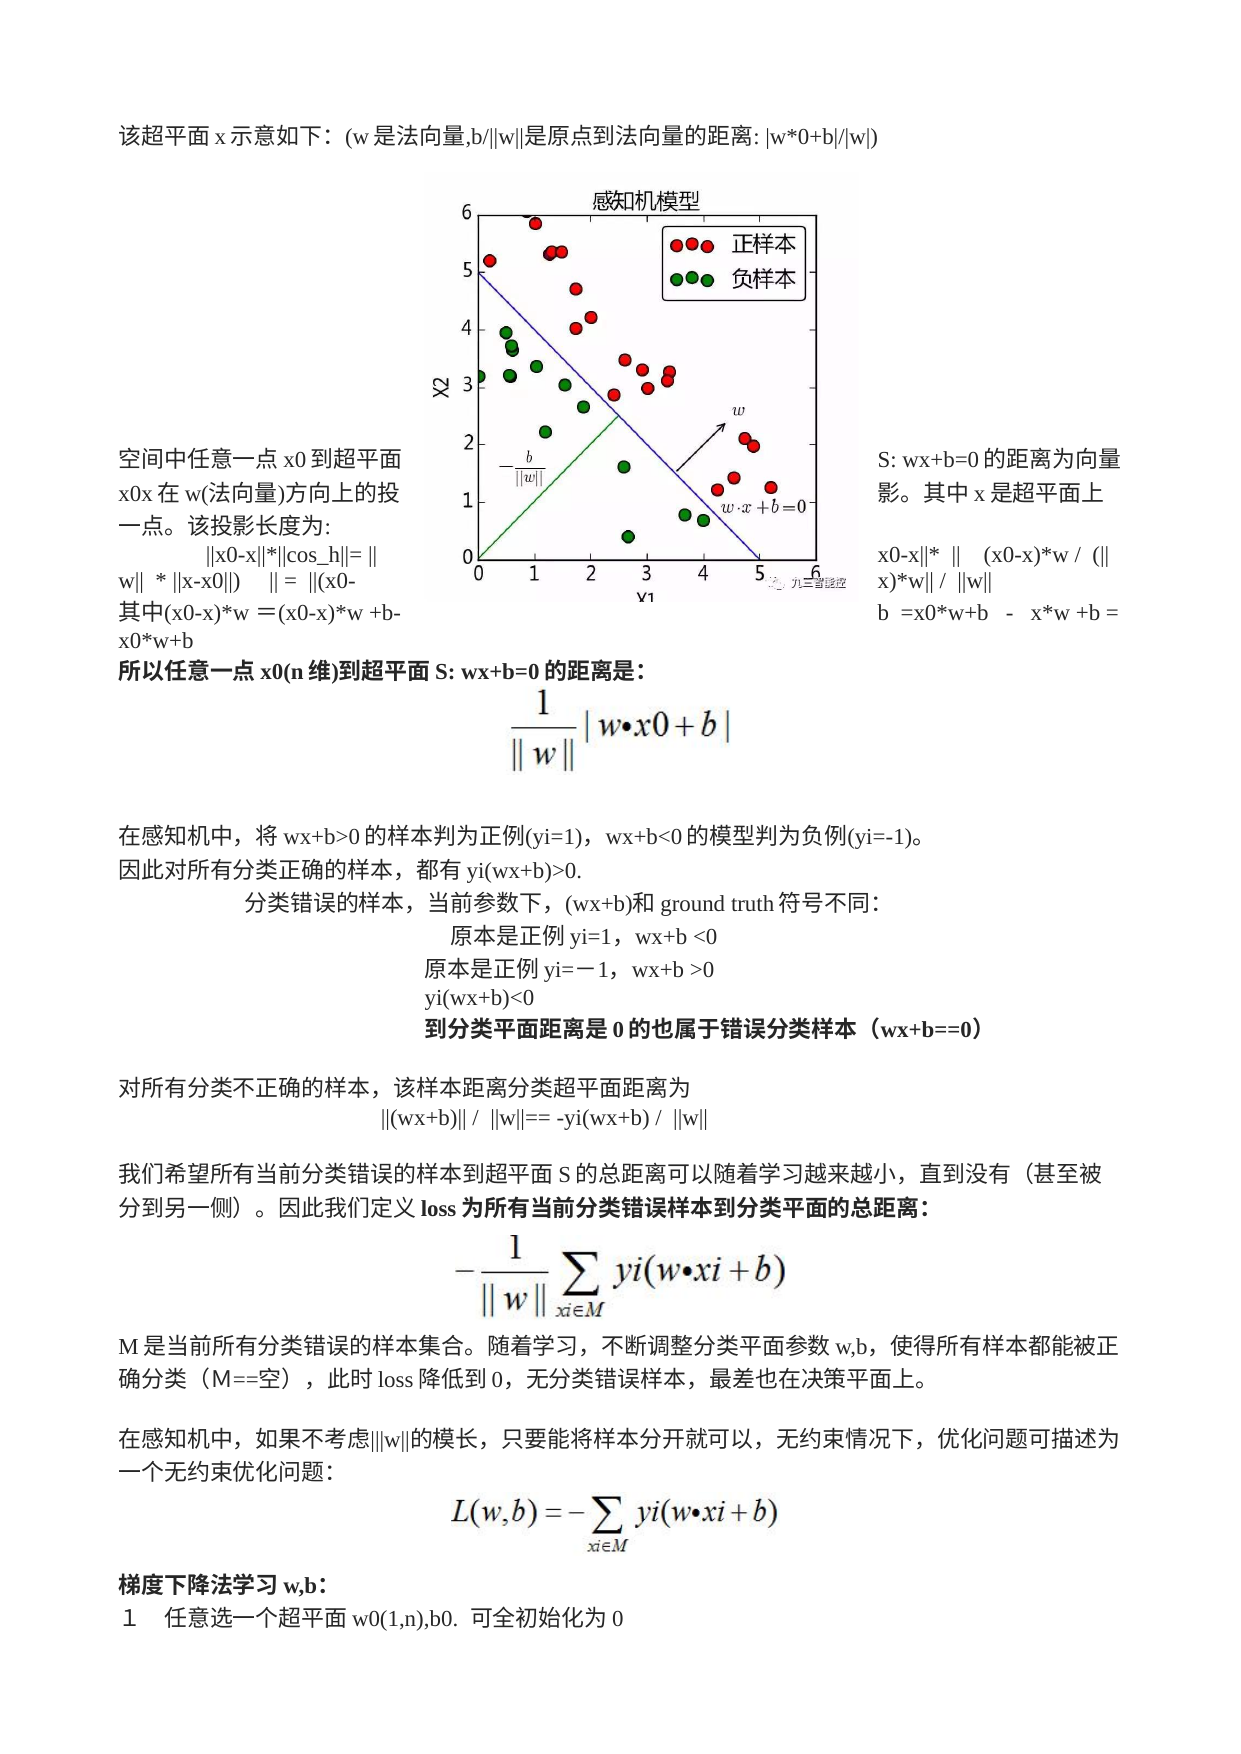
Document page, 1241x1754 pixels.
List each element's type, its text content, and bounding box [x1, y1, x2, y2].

text 其中(x0-x)*w ＝(x0-x)*w +b-b =x0*w+b - x*w +b = x0*w+b [118, 594, 1122, 653]
text 在感知机中，如果不考虑|||w||的模长，只要能将样本分开就可以，无约束情况下，优化问题可描述为一个无约束优化问题： [118, 1421, 1122, 1487]
text 梯度下降法学习w,b： [118, 1566, 1122, 1600]
picture [451, 1492, 780, 1556]
text yi(wx+b)<0 [118, 984, 1122, 1011]
text 所以任意一点x0(n维)到超平面S: wx+b=0的距离是： [118, 653, 1122, 686]
picture [423, 172, 859, 602]
text 在感知机中，将wx+b>0的样本判为正例(yi=1)，wx+b<0的模型判为负例(yi=-1)。 [118, 818, 1122, 851]
text 该超平面x示意如下：(w是法向量,b/||w||是原点到法向量的距离: |w*0+b|/|w|) [118, 118, 1122, 151]
text 我们希望所有当前分类错误的样本到超平面S的总距离可以随着学习越来越小，直到没有（甚至被分到另一侧）。因此我们定义loss为所有当前分类错误样本到分类平面的总距离： [118, 1156, 1122, 1223]
picture [455, 1235, 786, 1322]
text １ 任意选一个超平面w0(1,n),b0. 可全初始化为0 [118, 1600, 1122, 1633]
text 原本是正例yi=－1，wx+b >0 [118, 951, 1122, 984]
text M是当前所有分类错误的样本集合。随着学习，不断调整分类平面参数w,b，使得所有样本都能被正确分类（Ｍ==空），此时loss降低到0，无分类错误样本，最差也在决策平面上。 [118, 1328, 1122, 1394]
text 对所有分类不正确的样本，该样本距离分类超平面距离为 [118, 1070, 1122, 1103]
picture [505, 686, 735, 775]
text ||(wx+b)|| / ||w||== -yi(wx+b) / ||w|| [118, 1103, 1122, 1130]
text ||x0-x||*||cos_h||= ||x0-x||* || (x0-x)*w / (||w|| * ||x-x0||) || = ||(x0-x)*w|| / ||w|| [859, 541, 1122, 594]
text 空间中任意一点x0到超平面S: wx+b=0的距离为向量x0x在w(法向量)方向上的投影。其中x是超平面上一点。该投影长度为: [859, 441, 1122, 541]
text 到分类平面距离是0的也属于错误分类样本（wx+b==0） [118, 1011, 1122, 1044]
text ||x0-x||*||cos_h||= ||x0-x||* || (x0-x)*w / (||w|| * ||x-x0||) || = ||(x0-x)*w|| / ||w|| [118, 541, 423, 594]
text 分类错误的样本，当前参数下，(wx+b)和ground truth符号不同： [118, 885, 1122, 918]
text 因此对所有分类正确的样本，都有yi(wx+b)>0. [118, 851, 1122, 885]
text 原本是正例yi=1，wx+b <0 [118, 918, 1122, 951]
text 空间中任意一点x0到超平面S: wx+b=0的距离为向量x0x在w(法向量)方向上的投影。其中x是超平面上一点。该投影长度为: [118, 441, 423, 541]
